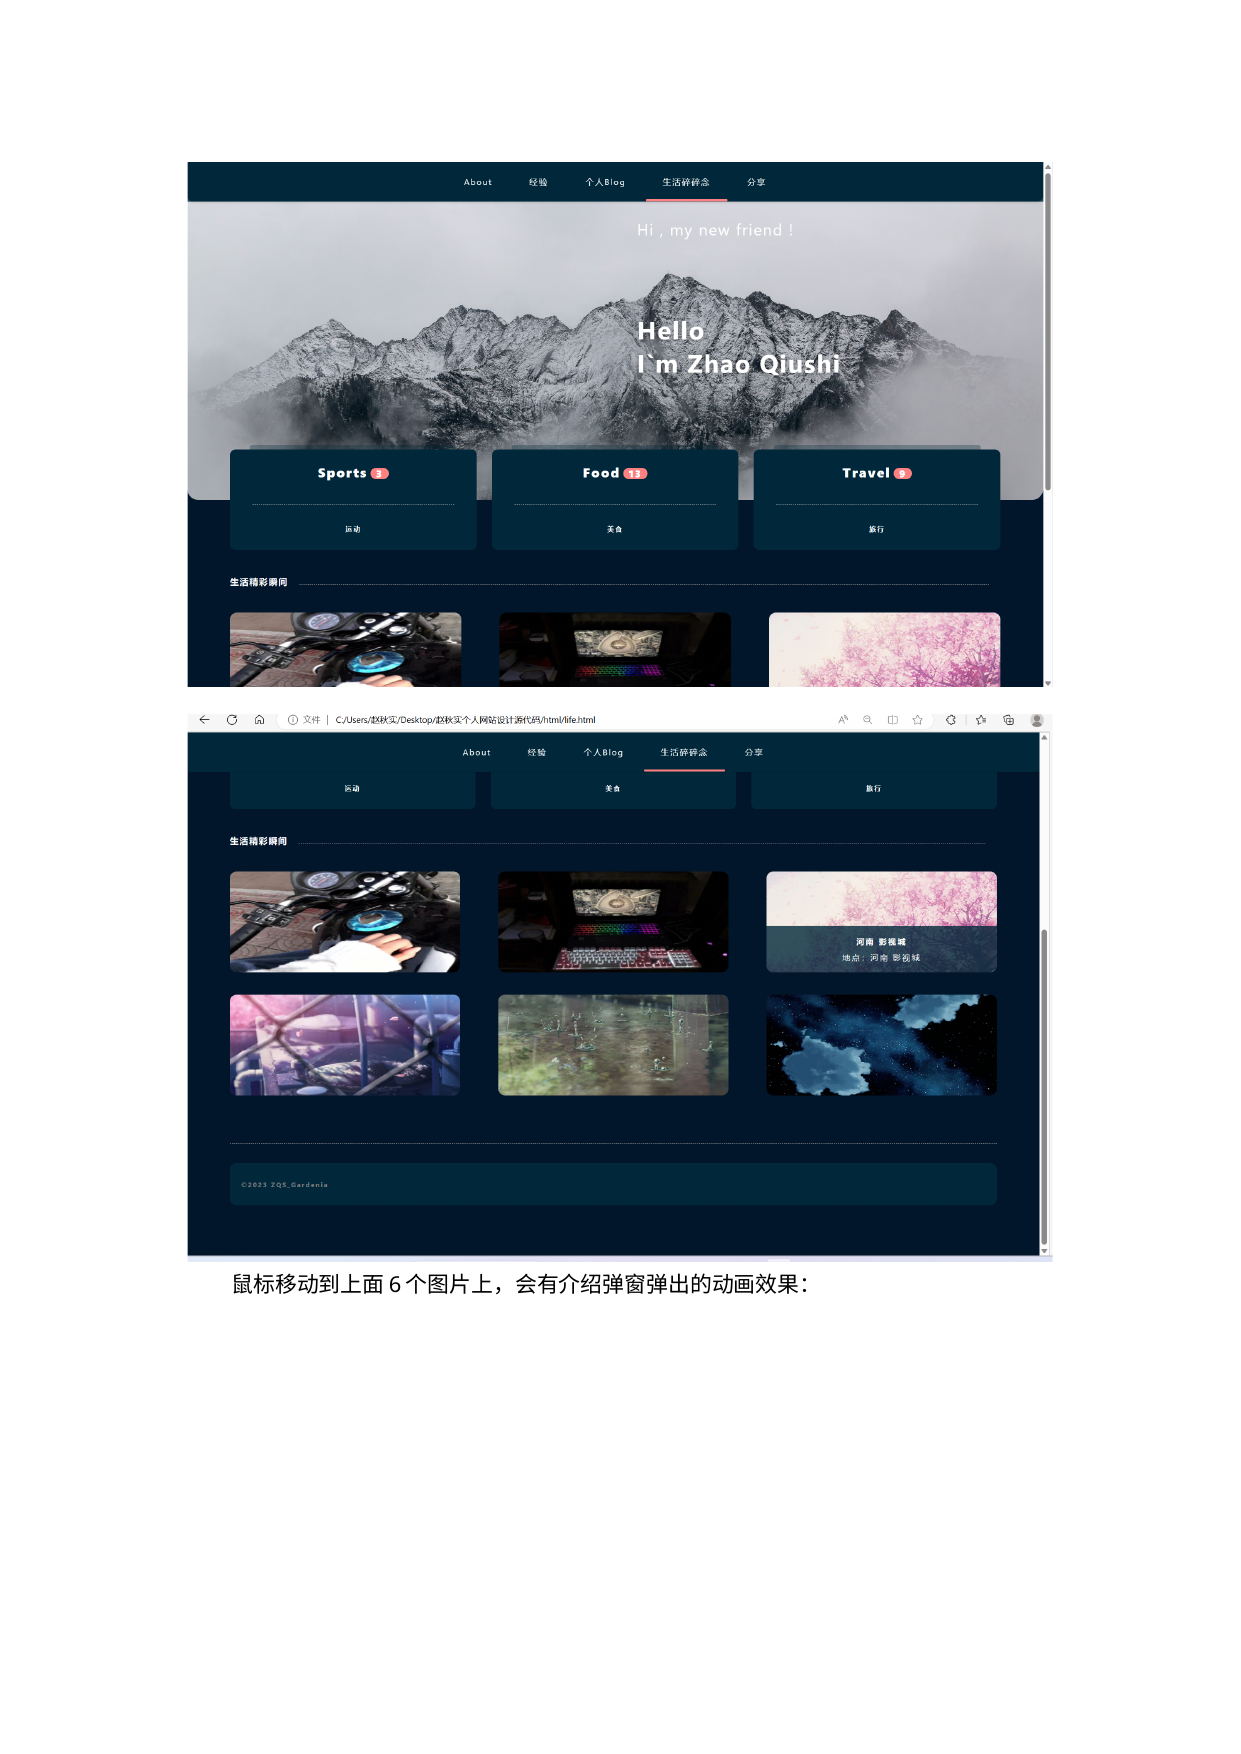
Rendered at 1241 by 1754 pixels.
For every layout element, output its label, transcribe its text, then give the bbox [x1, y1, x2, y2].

text 鼠标移动到上面6个图片上，会有介绍弹窗弹出的动画效果： [187, 1267, 1053, 1299]
picture [187, 714, 1053, 1262]
picture [187, 162, 1053, 687]
